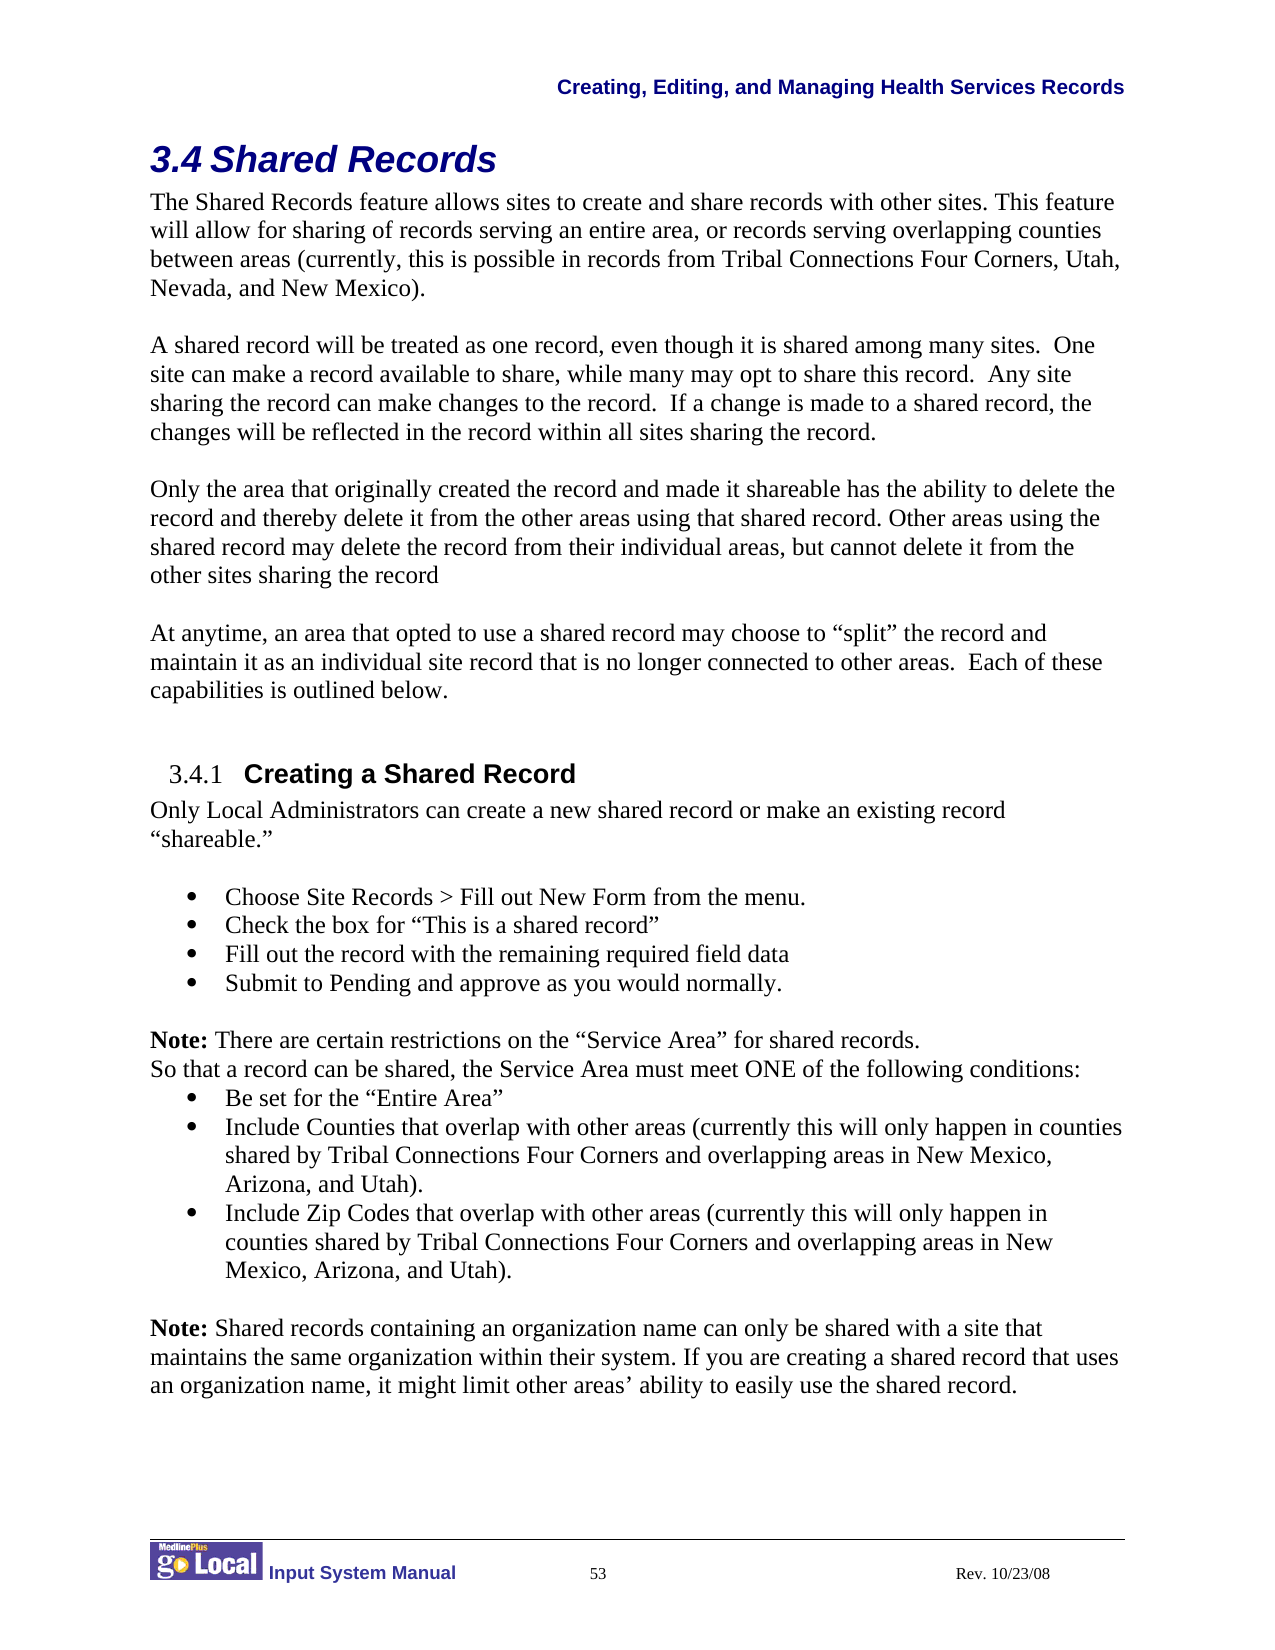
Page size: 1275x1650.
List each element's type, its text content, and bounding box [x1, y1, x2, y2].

text A shared record will be treated as one record, even though it is shared among many sites. One site can make a record available to share, while many may opt to share this record. Any site sharing the record can make changes to the record. If a change is made to a shared record, the changes will be reflected in the record within all sites sharing the record. [150, 331, 1125, 446]
list Be set for the “Entire Area” [187, 1083, 1125, 1112]
text Only the area that originally created the record and made it shareable has the ability to delete the record and thereby delete it from the other areas using that shared record. Other areas using the shared record may delete the record from their individual areas, but cannot delete it from the other sites sharing the record [150, 474, 1125, 589]
list Include Counties that overlap with other areas (currently this will only happen in counties shared by Tribal Connections Four Corners and overlapping areas in , , and ). [187, 1112, 1125, 1198]
picture [150, 1542, 263, 1580]
text Note: Shared records containing an organization name can only be shared with a site that maintains the same organization within their system. If you are creating a shared record that uses an organization name, it might limit other areas’ ability to easily use the shared record. [150, 1313, 1125, 1428]
text Note: There are certain restrictions on the “Service Area” for shared records. [150, 1026, 1125, 1054]
text At anytime, an area that opted to use a shared record may choose to “split” the record and maintain it as an individual site record that is no longer connected to other areas. Each of these capabilities is outlined below. [150, 618, 1125, 704]
subtitle Shared Records [150, 137, 1125, 181]
text The Shared Records feature allows sites to create and share records with other sites. This feature will allow for sharing of records serving an entire area, or records serving overlapping counties between areas (currently, this is possible in records from Tribal Connections Four Corners, Utah, , and ). [150, 187, 1125, 331]
subtitle Creating a Shared Record [169, 758, 1125, 789]
list Fill out the record with the remaining required field data [187, 939, 1125, 968]
text Only Local Administrators can create a new shared record or make an existing record “shareable.” [150, 796, 1125, 853]
list Submit to Pending and approve as you would normally. [187, 968, 1125, 997]
list Check the box for “This is a shared record” [187, 911, 1125, 939]
list Include Zip Codes that overlap with other areas (currently this will only happen in counties shared by Tribal Connections Four Corners and overlapping areas in , , and ). [187, 1198, 1125, 1284]
list Choose Site Records > Fill out New Form from the menu. [187, 882, 1125, 911]
text So that a record can be shared, the Service Area must meet ONE of the following conditions: [150, 1054, 1125, 1083]
